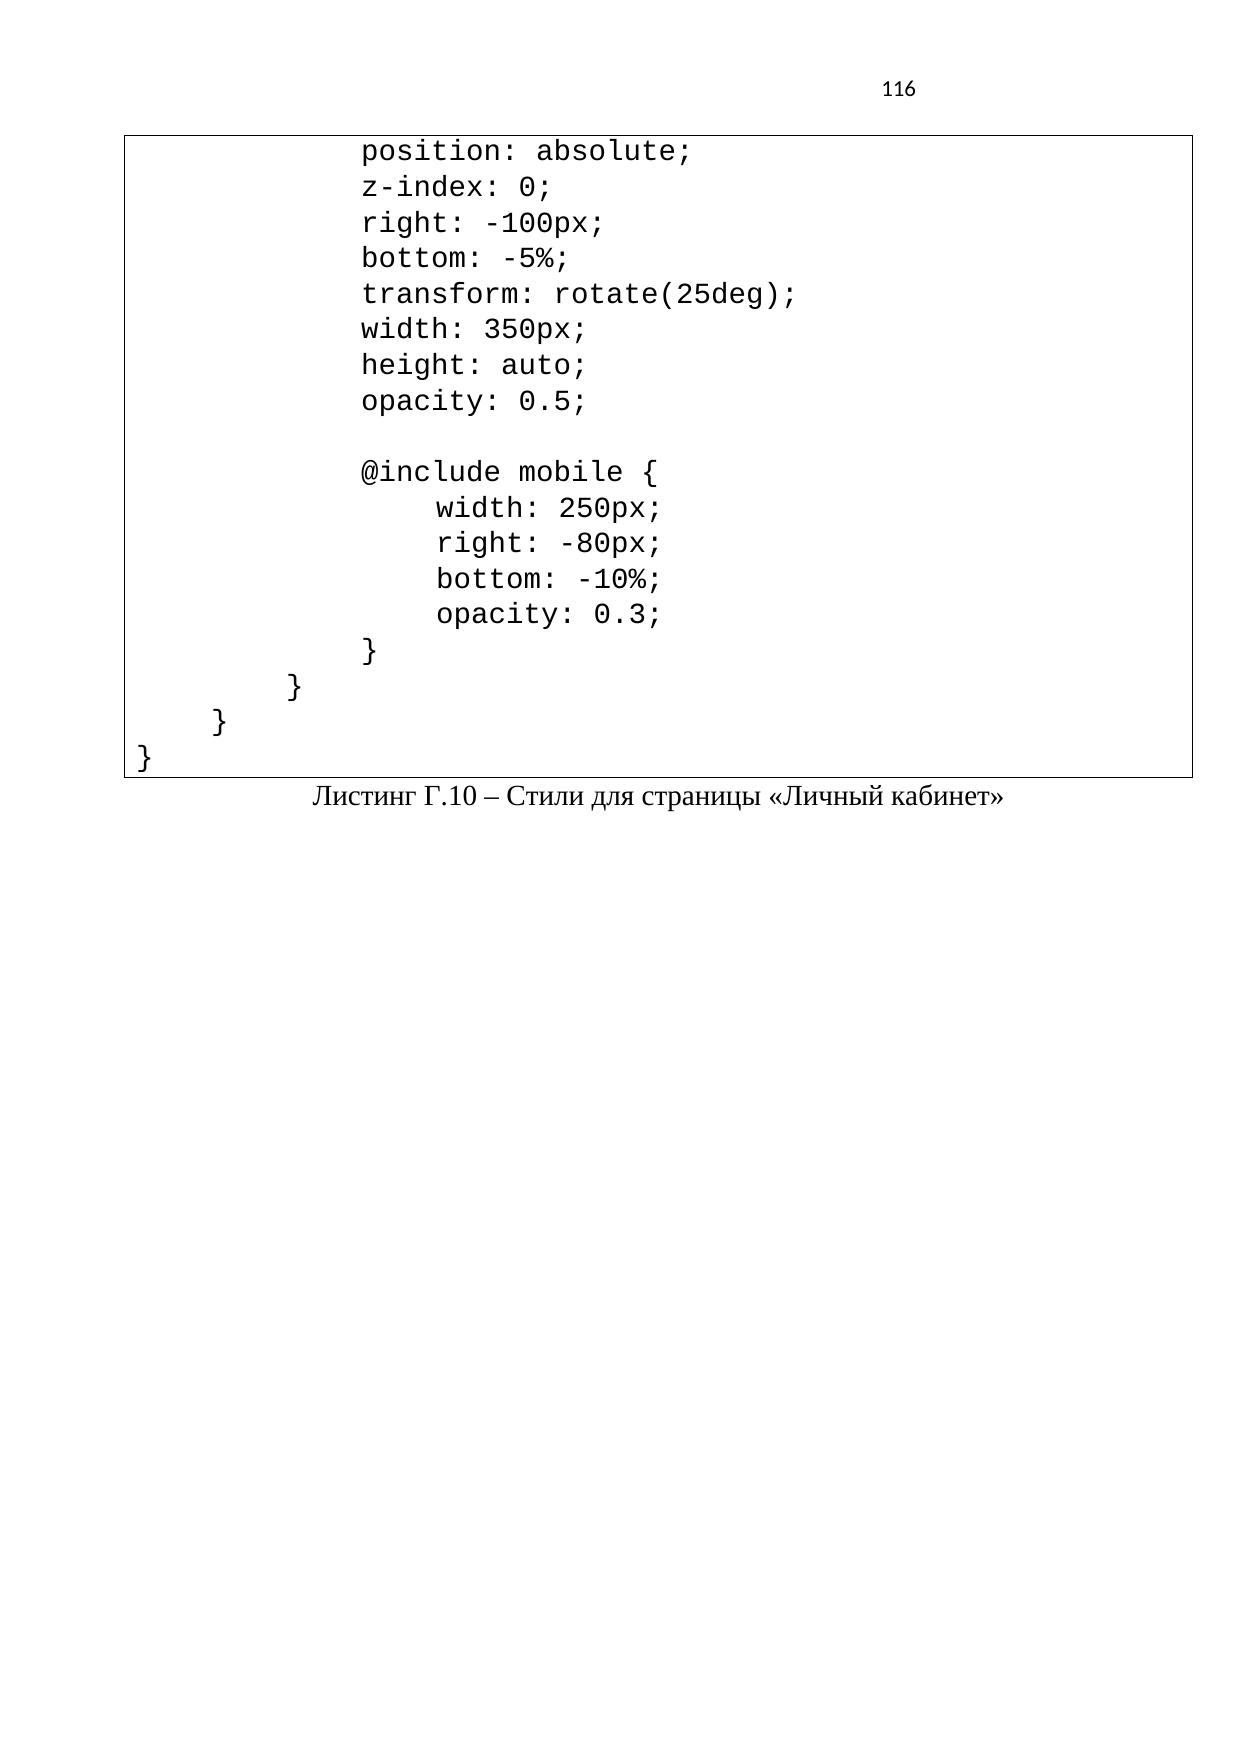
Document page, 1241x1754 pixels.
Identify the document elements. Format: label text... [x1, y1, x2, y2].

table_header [125, 136, 1192, 777]
text Листинг Г.10 – Стили для страницы «Личный кабинет» [136, 778, 1181, 812]
